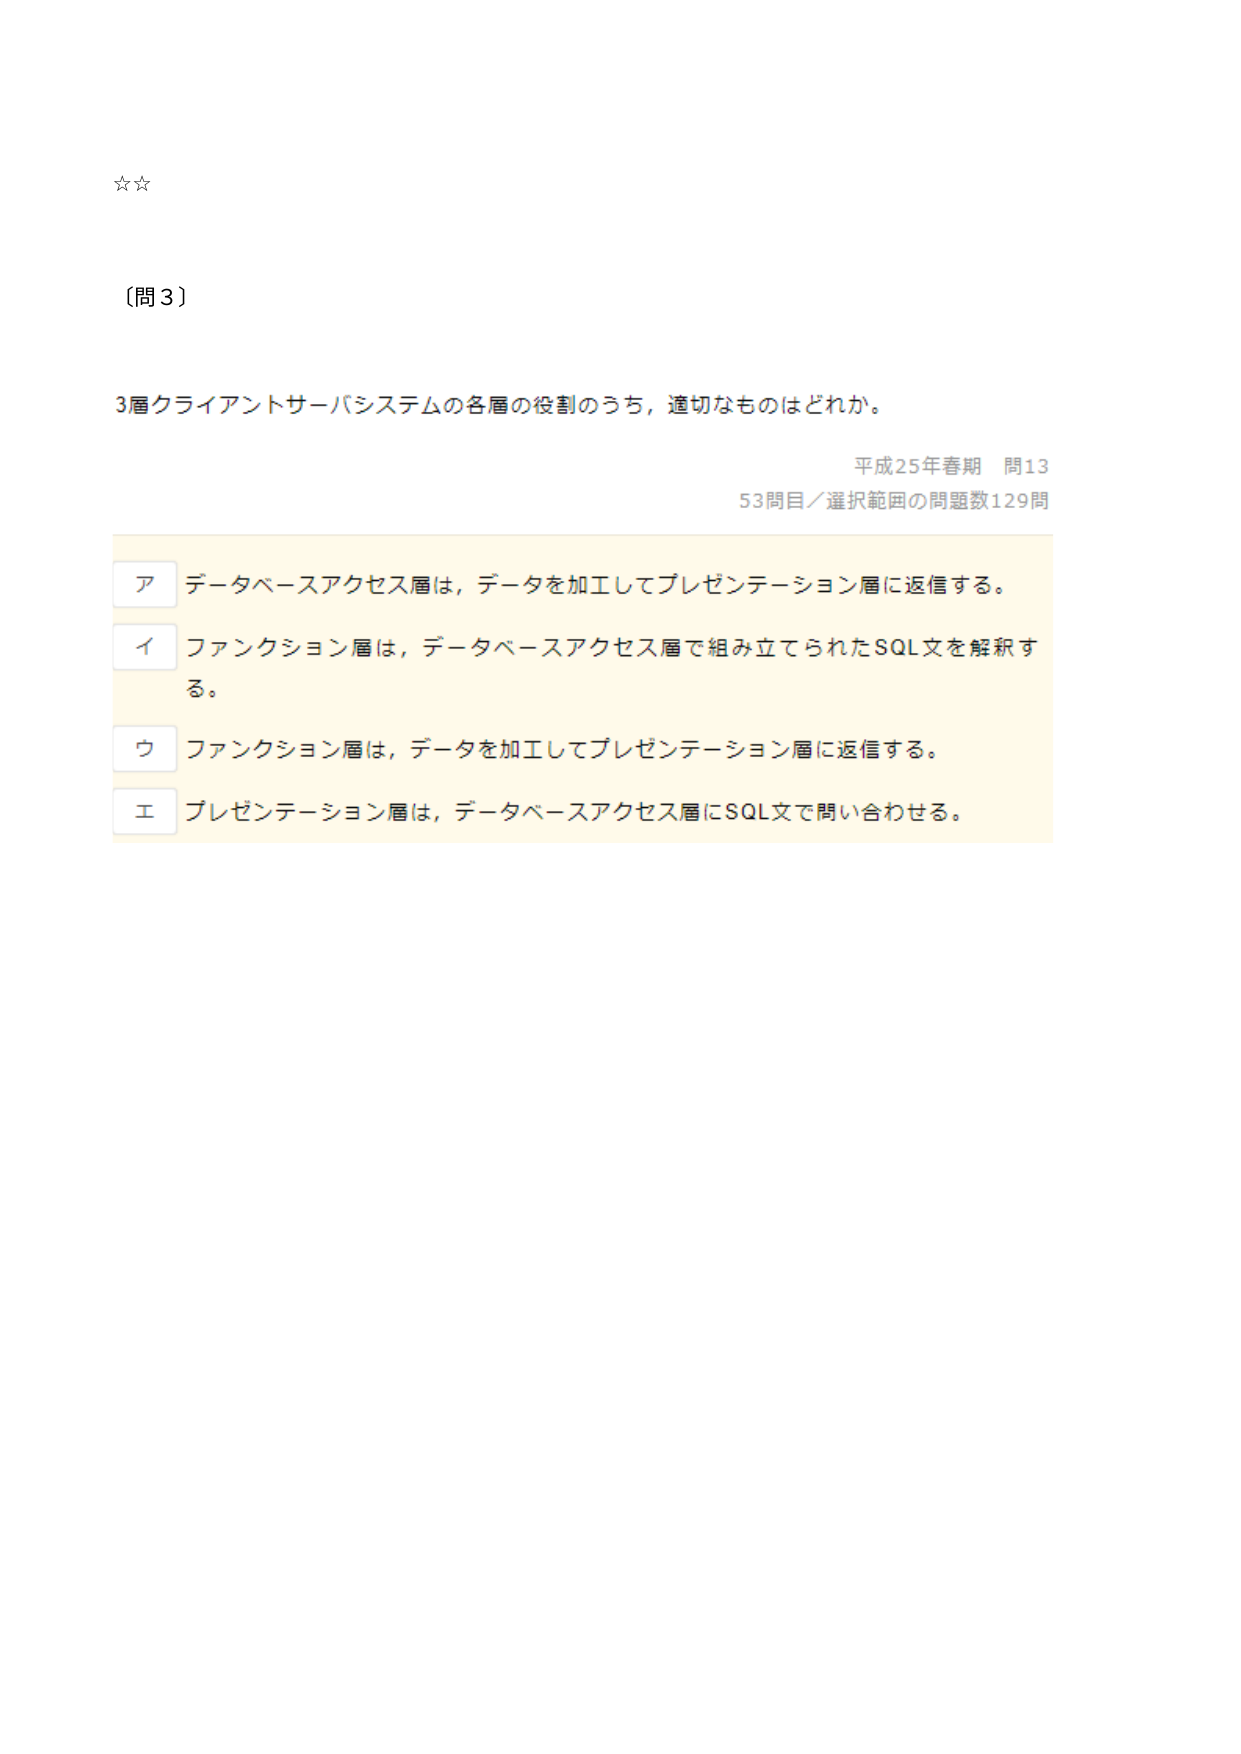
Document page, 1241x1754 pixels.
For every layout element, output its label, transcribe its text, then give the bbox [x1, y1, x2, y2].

text ☆☆ [112, 164, 1128, 202]
picture [112, 389, 1054, 843]
text 〔問３〕 [112, 277, 1128, 314]
